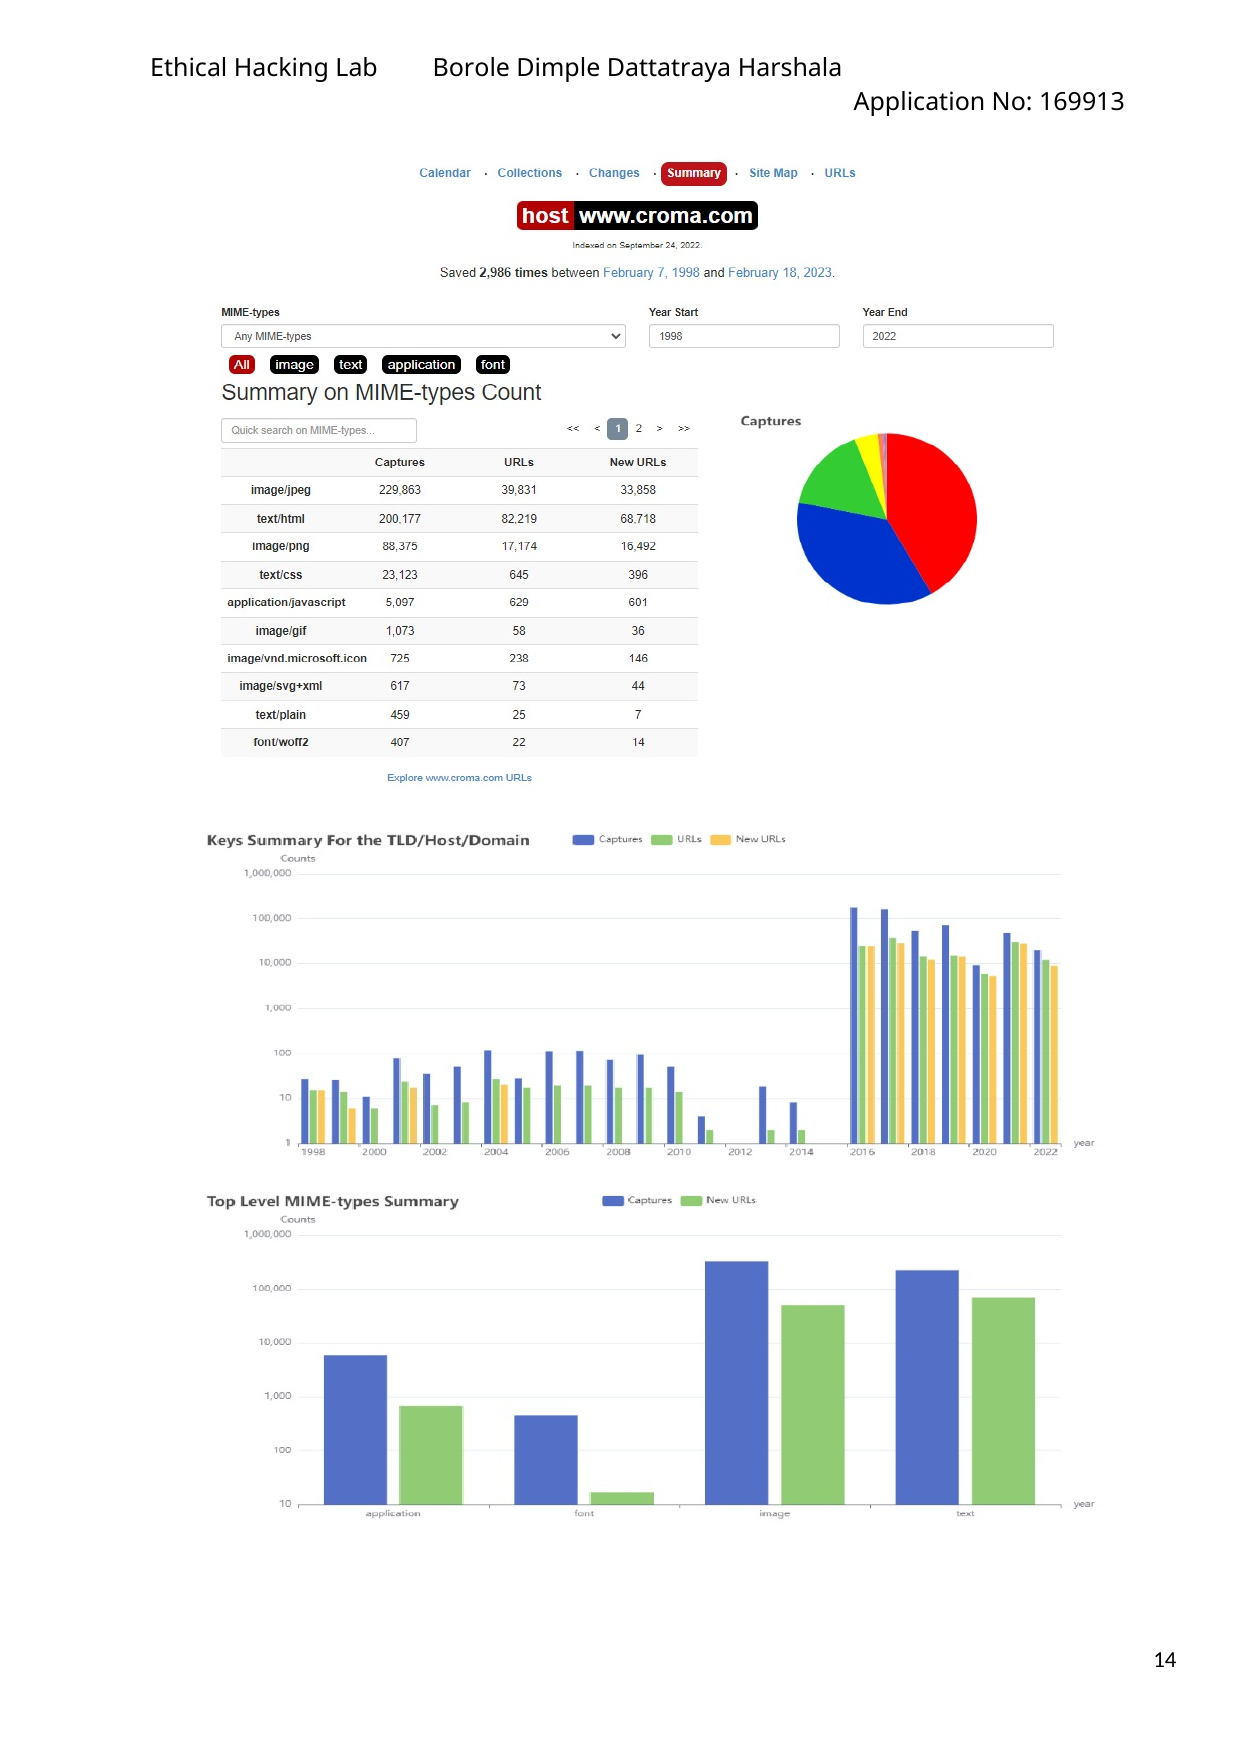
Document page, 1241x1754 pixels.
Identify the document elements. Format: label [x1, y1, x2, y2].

picture [187, 817, 1128, 1528]
picture [187, 150, 1068, 799]
